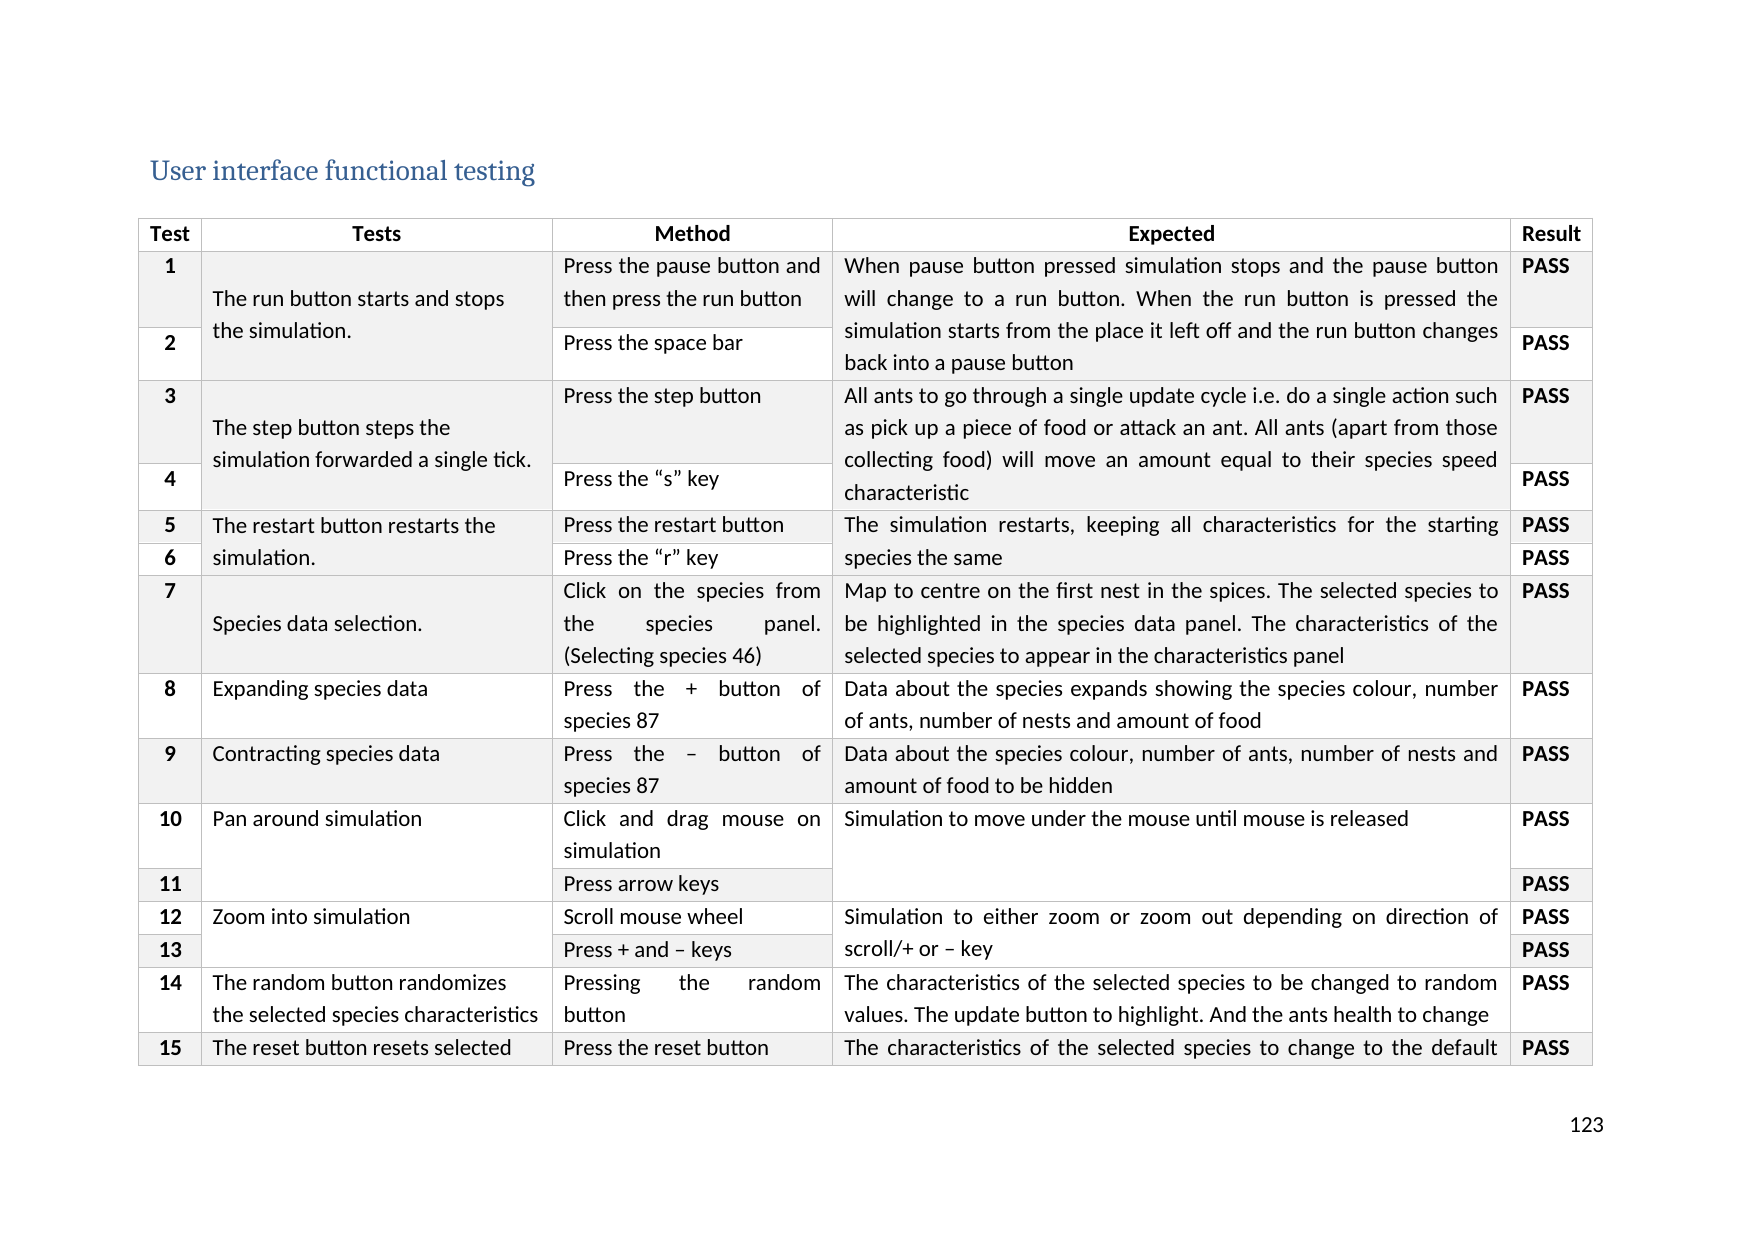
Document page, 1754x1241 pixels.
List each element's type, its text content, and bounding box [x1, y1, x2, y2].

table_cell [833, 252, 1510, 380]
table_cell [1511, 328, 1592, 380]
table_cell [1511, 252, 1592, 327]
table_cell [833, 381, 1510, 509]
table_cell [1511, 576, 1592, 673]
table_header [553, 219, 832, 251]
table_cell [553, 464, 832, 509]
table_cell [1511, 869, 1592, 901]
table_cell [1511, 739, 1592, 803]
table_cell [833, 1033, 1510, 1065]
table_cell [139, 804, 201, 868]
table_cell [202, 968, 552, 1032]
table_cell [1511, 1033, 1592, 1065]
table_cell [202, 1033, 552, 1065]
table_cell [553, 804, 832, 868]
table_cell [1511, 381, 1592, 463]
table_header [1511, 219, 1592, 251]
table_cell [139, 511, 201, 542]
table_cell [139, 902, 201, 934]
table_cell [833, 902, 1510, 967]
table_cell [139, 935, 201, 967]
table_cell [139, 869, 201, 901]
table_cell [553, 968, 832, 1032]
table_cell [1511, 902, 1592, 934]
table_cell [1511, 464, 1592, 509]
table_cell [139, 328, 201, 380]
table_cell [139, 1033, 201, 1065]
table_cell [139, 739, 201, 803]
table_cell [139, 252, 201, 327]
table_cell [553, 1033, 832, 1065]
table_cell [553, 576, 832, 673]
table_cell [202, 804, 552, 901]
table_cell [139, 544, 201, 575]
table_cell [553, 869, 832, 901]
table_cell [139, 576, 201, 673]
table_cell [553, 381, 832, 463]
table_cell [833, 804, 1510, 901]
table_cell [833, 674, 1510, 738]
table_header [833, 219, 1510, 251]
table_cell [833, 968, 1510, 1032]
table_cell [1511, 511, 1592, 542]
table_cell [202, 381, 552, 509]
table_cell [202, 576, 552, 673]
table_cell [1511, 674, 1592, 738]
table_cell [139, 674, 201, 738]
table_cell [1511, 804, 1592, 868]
subtitle User interface functional testing [150, 154, 1604, 188]
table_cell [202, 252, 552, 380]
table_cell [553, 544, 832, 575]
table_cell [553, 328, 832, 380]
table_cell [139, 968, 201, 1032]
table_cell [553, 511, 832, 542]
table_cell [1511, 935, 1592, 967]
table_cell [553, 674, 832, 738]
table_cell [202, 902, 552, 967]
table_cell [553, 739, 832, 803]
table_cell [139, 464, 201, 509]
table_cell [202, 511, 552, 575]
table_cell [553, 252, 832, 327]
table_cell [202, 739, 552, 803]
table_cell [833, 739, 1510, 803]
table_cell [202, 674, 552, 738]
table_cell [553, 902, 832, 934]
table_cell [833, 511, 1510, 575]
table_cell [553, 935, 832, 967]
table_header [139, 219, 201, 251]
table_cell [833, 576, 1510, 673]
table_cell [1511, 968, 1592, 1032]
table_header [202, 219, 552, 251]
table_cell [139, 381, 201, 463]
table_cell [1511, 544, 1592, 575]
